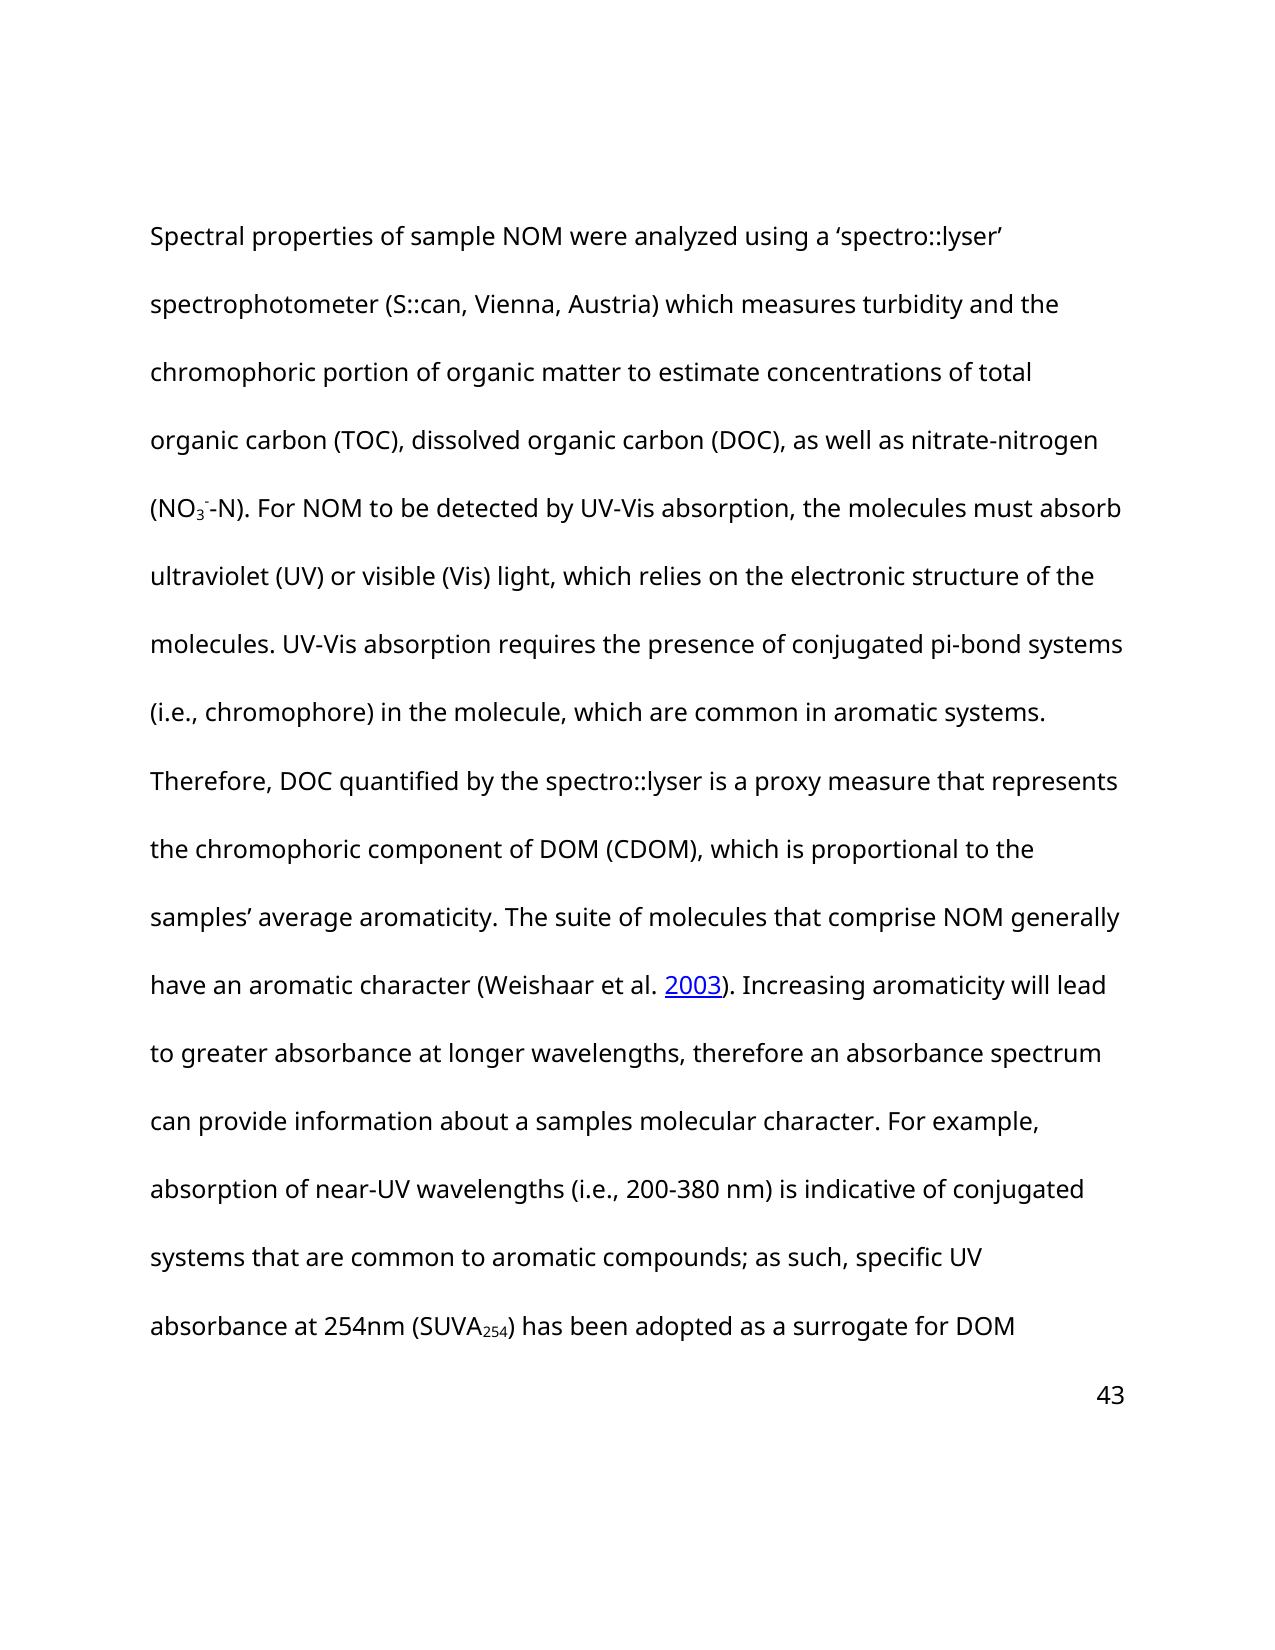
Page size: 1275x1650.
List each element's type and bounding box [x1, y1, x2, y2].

text [150, 218, 1125, 1342]
